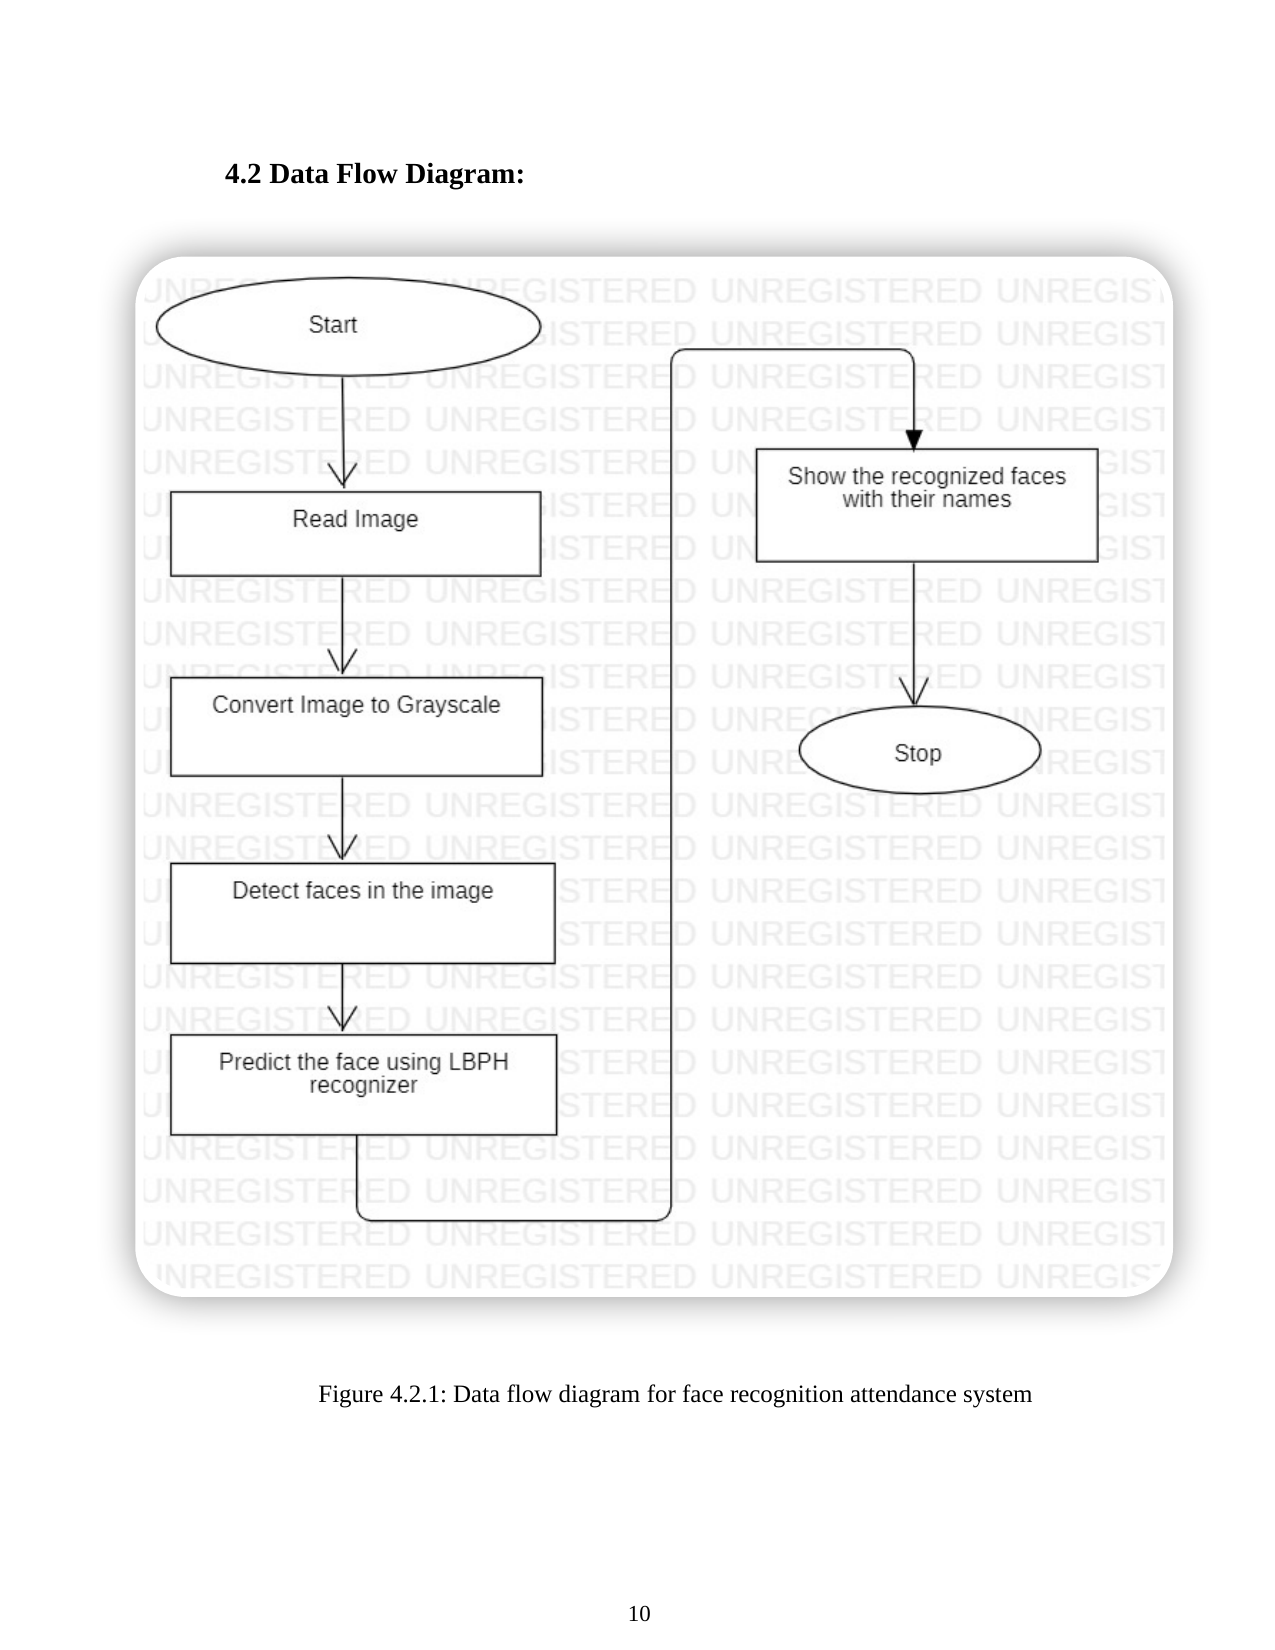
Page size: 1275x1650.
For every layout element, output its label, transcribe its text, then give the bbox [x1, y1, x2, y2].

subtitle Data Flow Diagram: [225, 156, 1252, 190]
text Figure 4.2.1: Data flow diagram for face recognition attendance system [150, 1379, 1201, 1408]
picture [144, 265, 1164, 1288]
